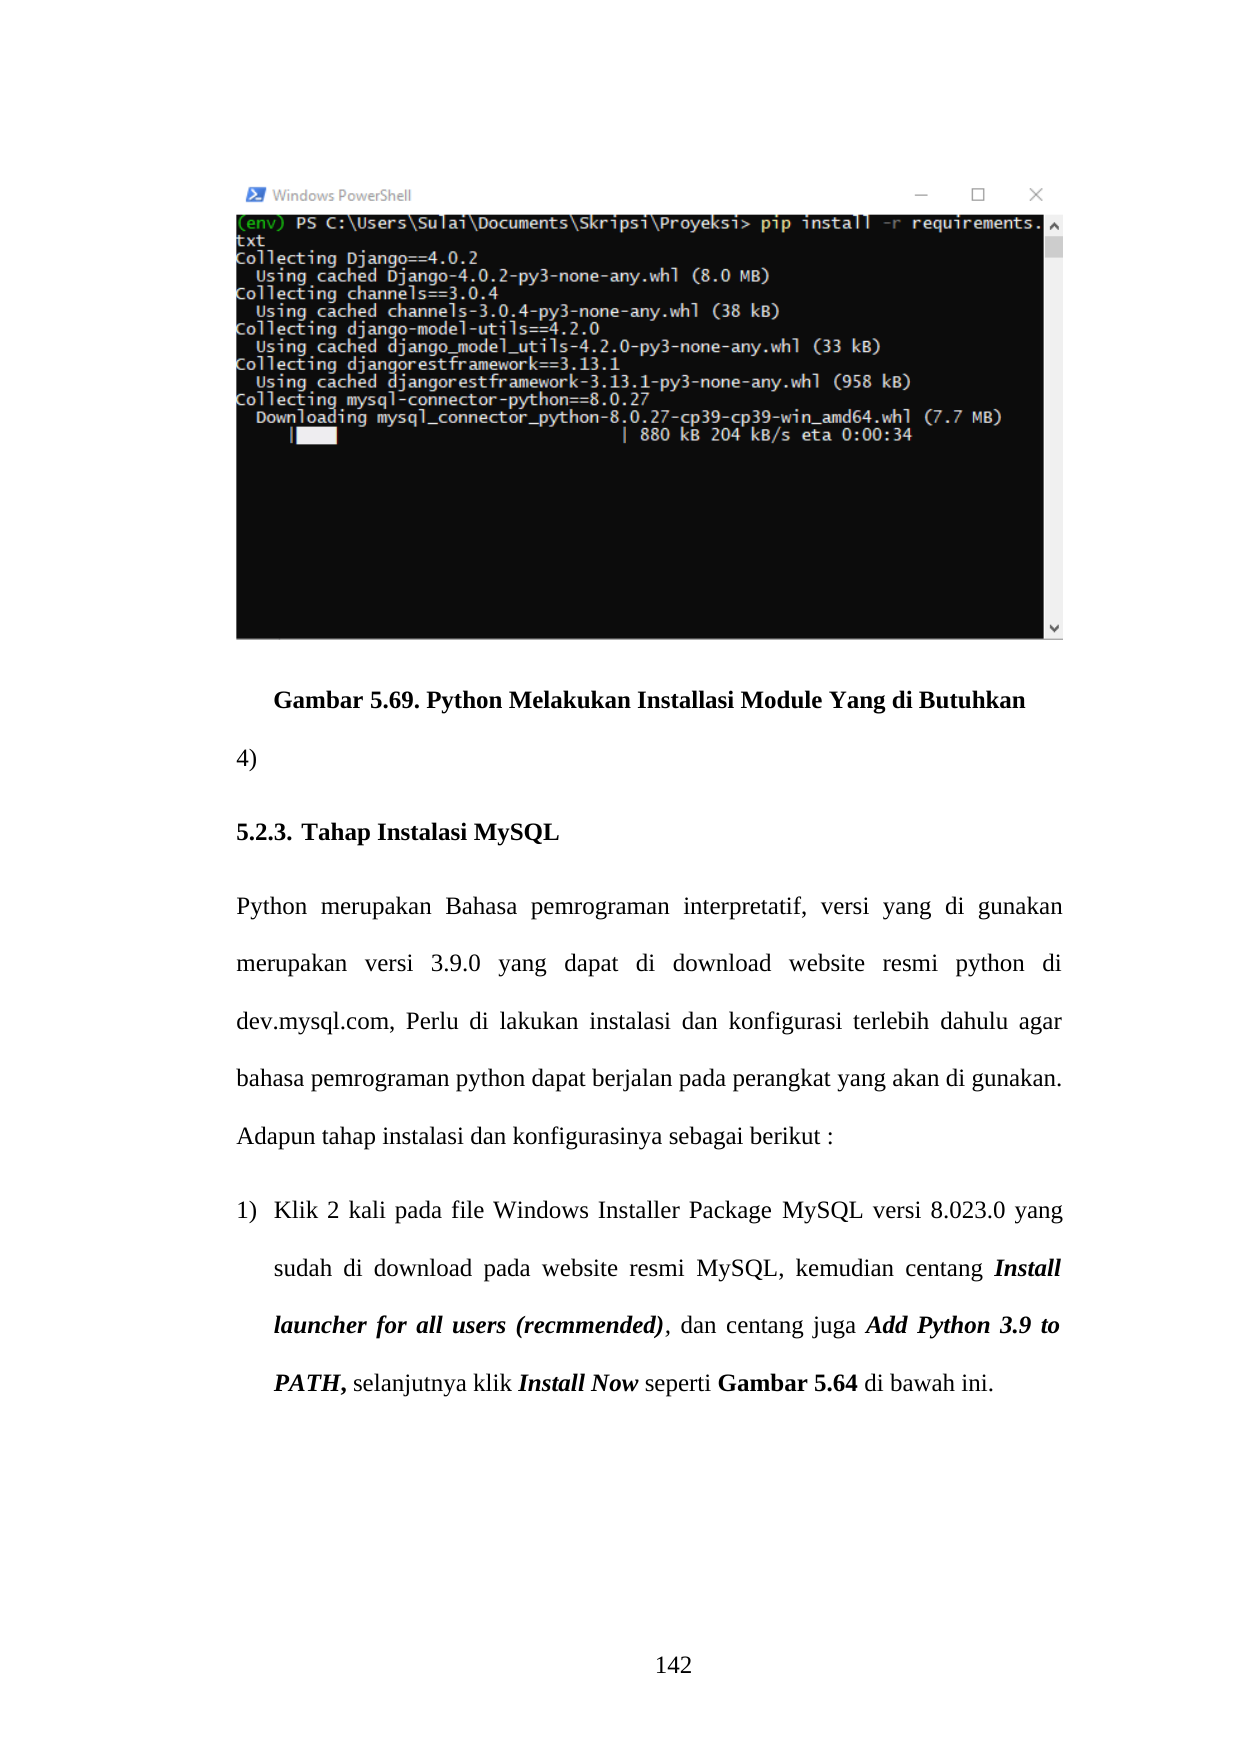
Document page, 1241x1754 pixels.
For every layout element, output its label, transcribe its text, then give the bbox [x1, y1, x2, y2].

picture [236, 177, 1063, 640]
text Python merupakan Bahasa pemrograman interpretatif, versi yang di gunakan merupakan versi 3.9.0 yang dapat di download website resmi python di dev.mysql.com, Perlu di lakukan instalasi dan konfigurasi terlebih dahulu agar bahasa pemrograman python dapat berjalan pada perangkat yang akan di gunakan. Adapun tahap instalasi dan konfigurasinya sebagai berikut : [236, 891, 1063, 1150]
subtitle Tahap Instalasi MySQL [236, 817, 1063, 846]
